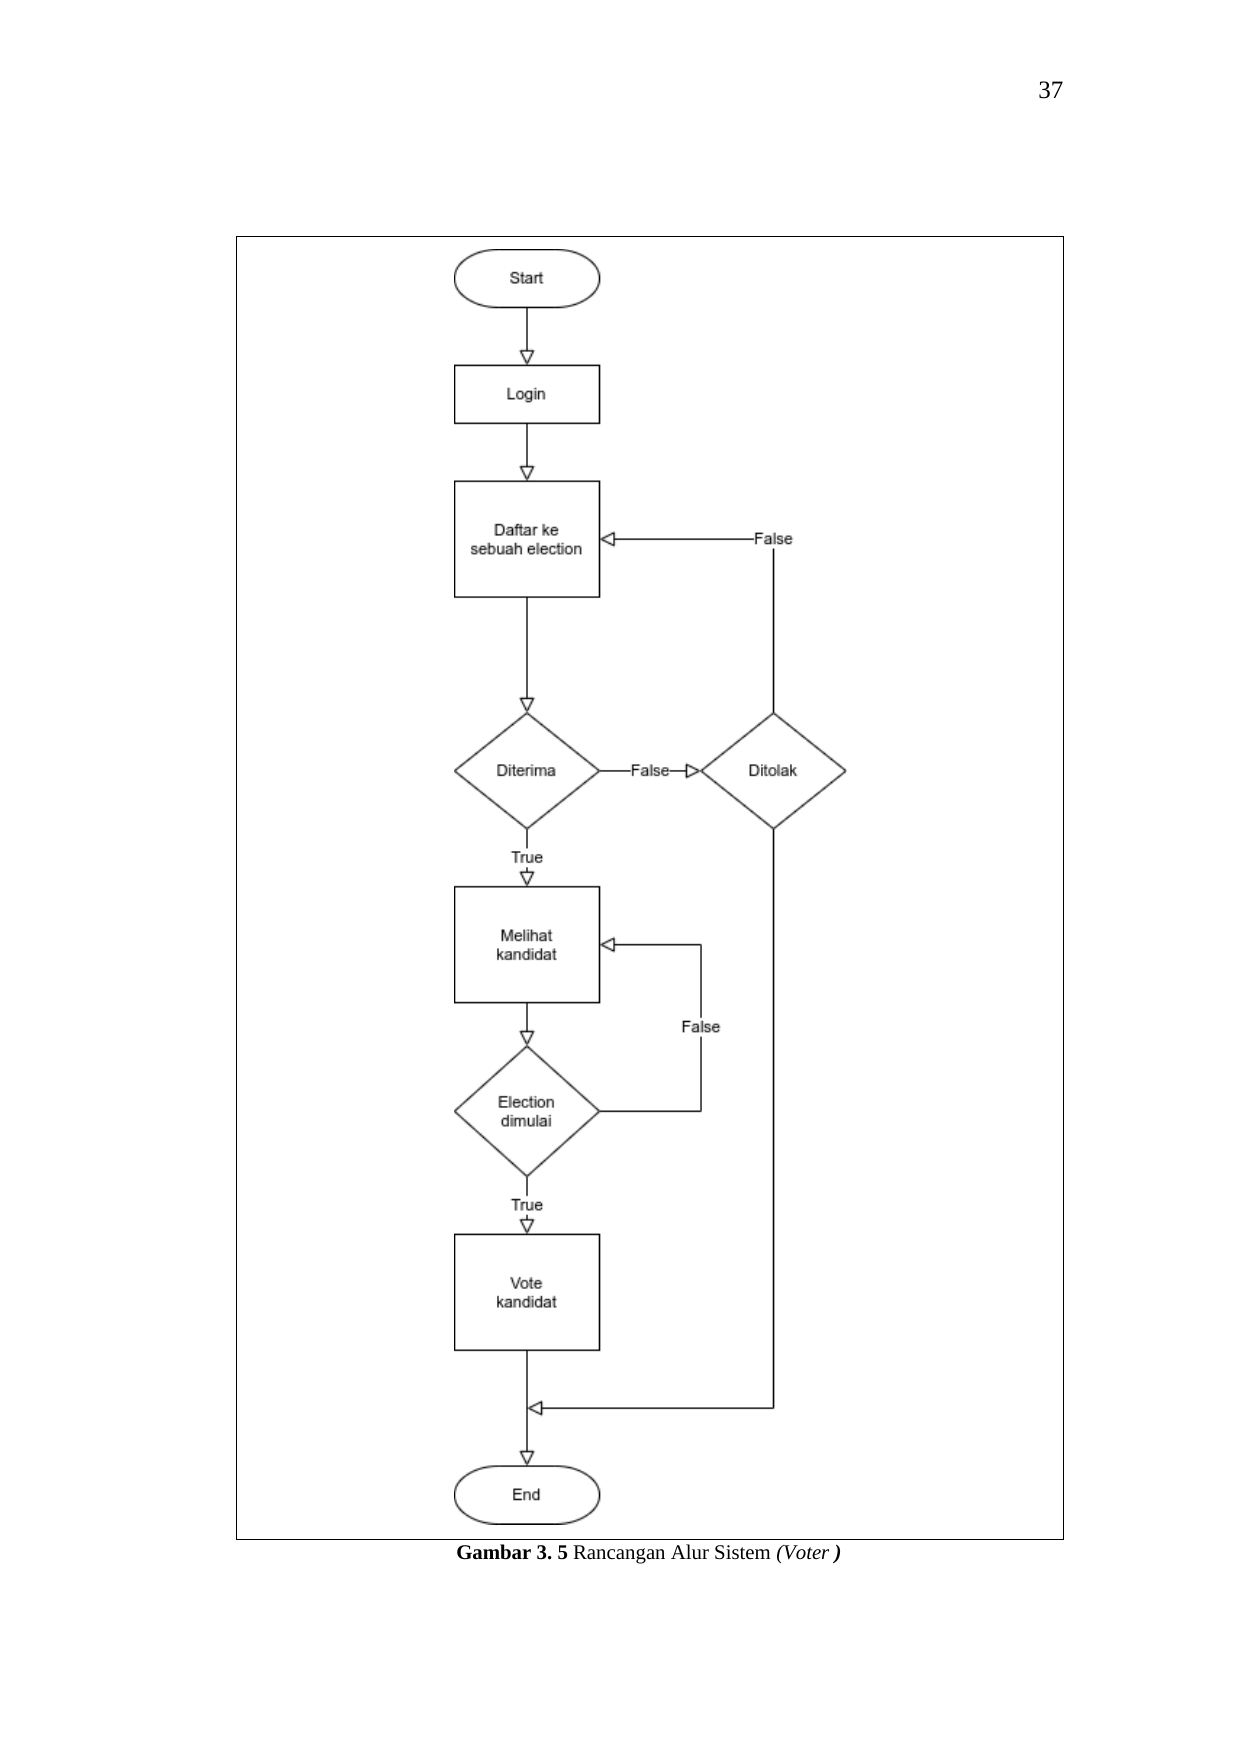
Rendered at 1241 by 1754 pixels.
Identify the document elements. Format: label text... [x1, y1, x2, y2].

picture [454, 249, 847, 1525]
text Gambar 3. 5 Rancangan Alur Sistem (Voter ) [236, 1540, 1063, 1564]
table_header [237, 237, 1063, 1539]
